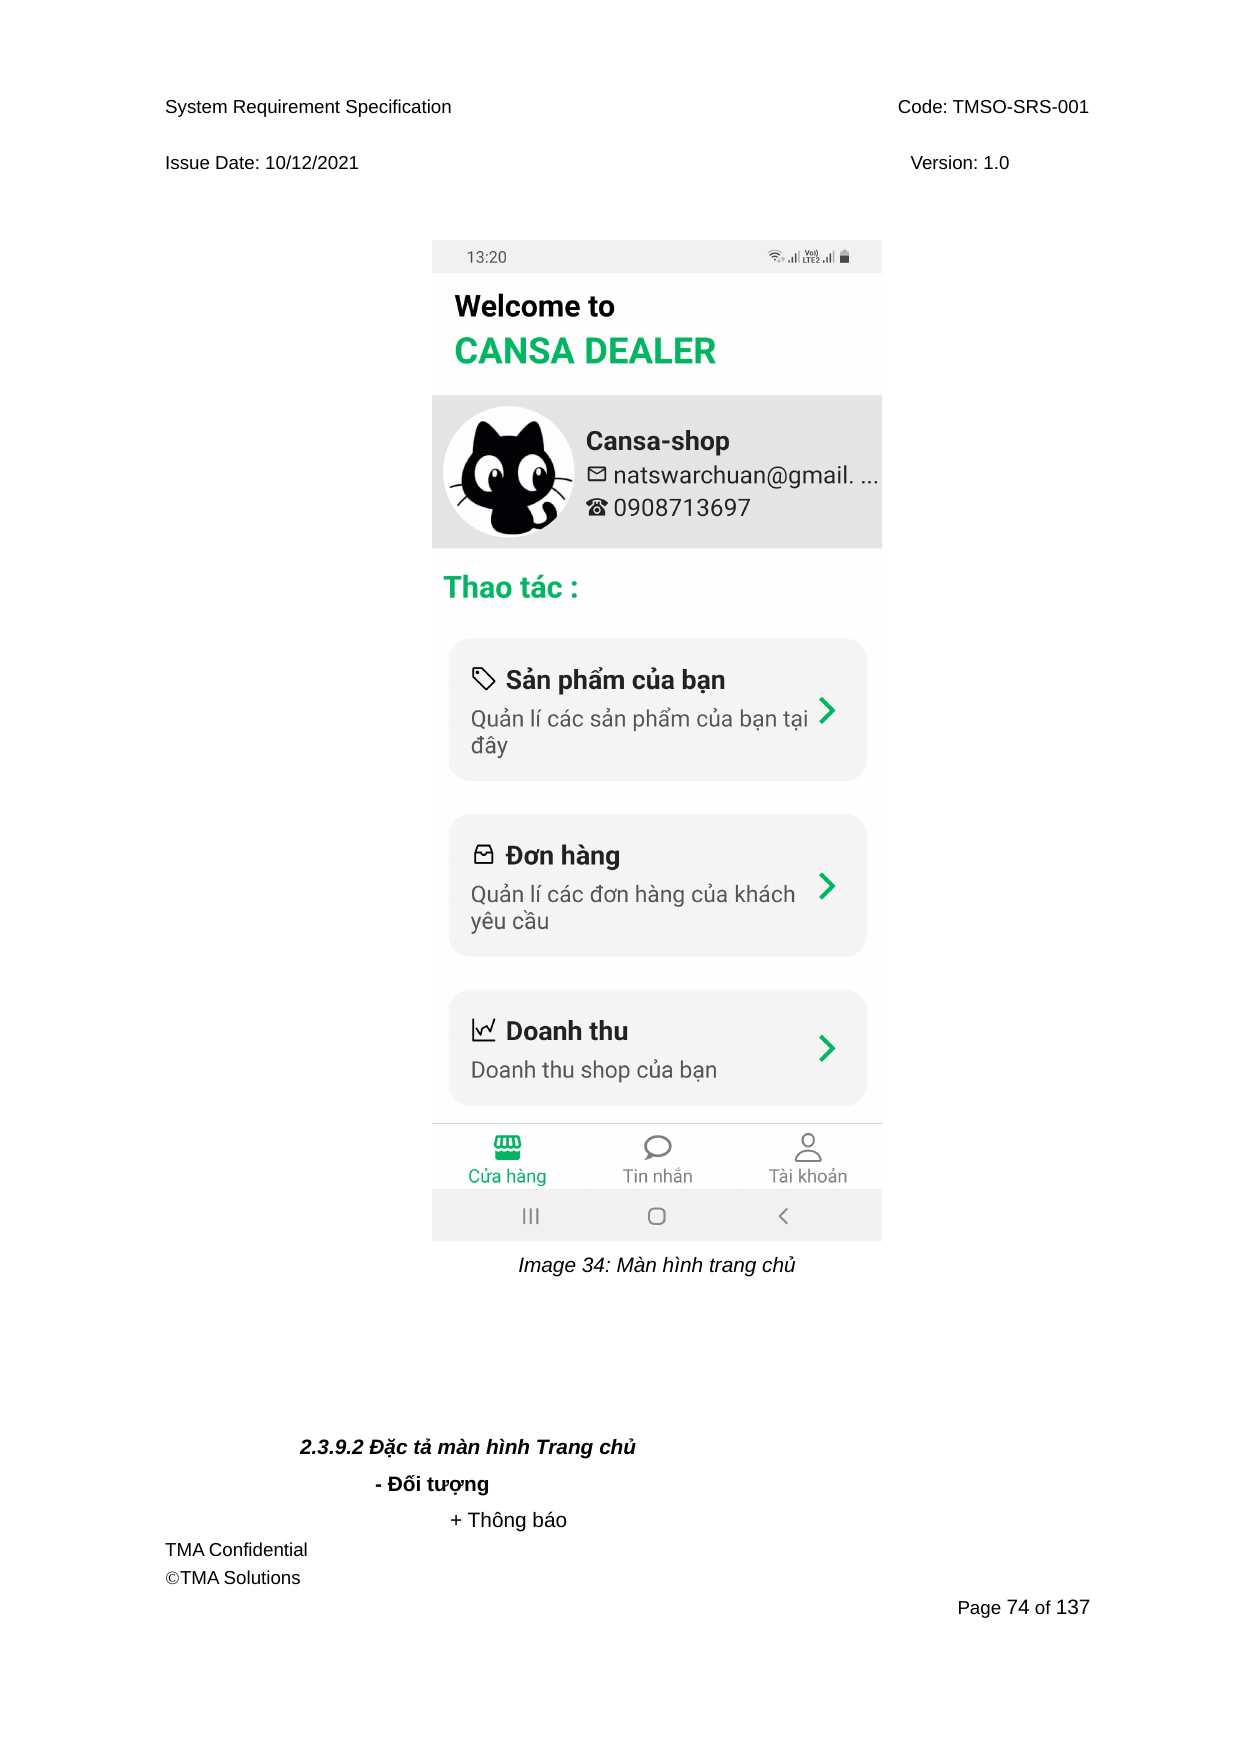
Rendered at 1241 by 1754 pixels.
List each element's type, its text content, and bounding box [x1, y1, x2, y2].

text Image 34: Màn hình trang chủ [150, 1253, 1090, 1277]
text 2.3.9.2 Đặc tả màn hình Trang chủ [225, 1435, 1090, 1459]
text - Đối tượng [315, 1471, 1090, 1495]
text + Thông báo [315, 1508, 1090, 1532]
picture [432, 240, 883, 1241]
